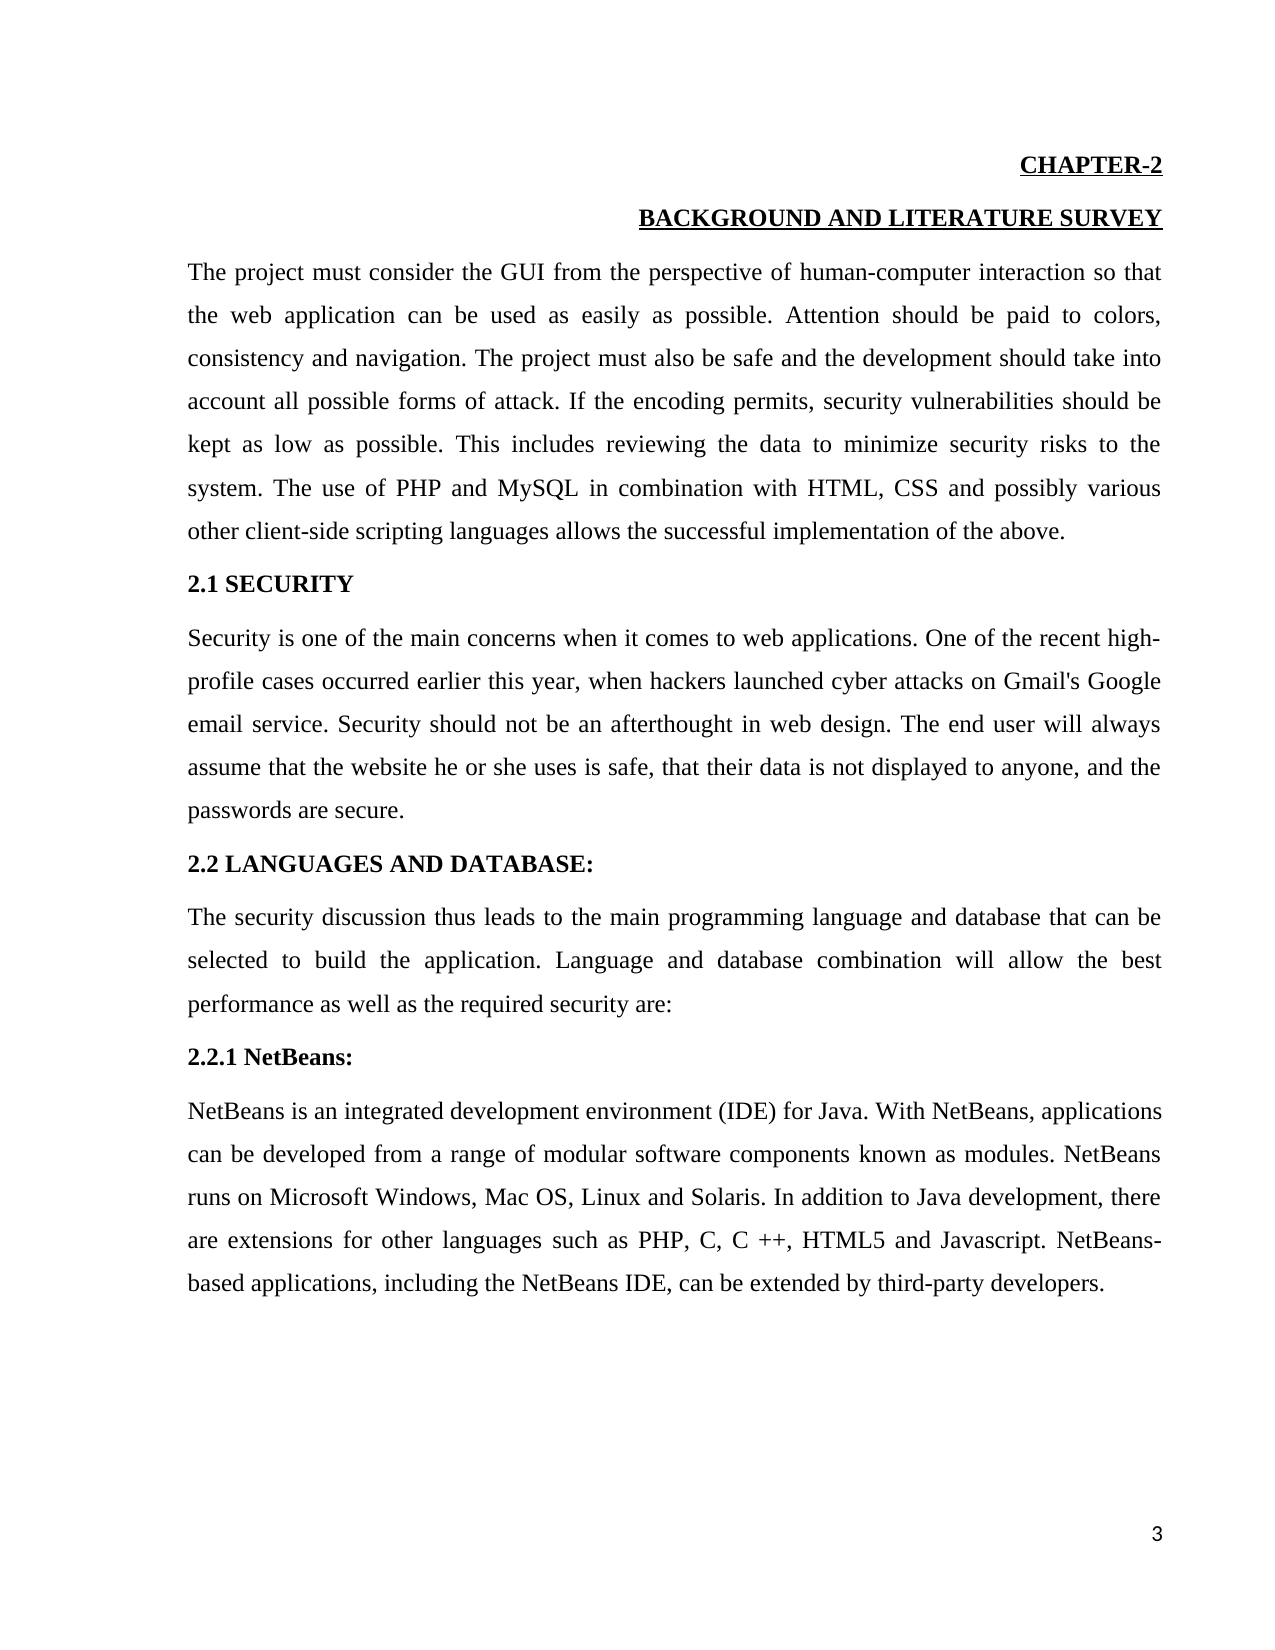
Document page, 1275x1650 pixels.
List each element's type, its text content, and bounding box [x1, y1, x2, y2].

text NetBeans is an integrated development environment (IDE) for Java. With NetBeans, applications can be developed from a range of modular software components known as modules. NetBeans runs on Microsoft Windows, Mac OS, Linux and Solaris. In addition to Java development, there are extensions for other languages ​​such as PHP, C, C ++, HTML5 and Javascript. NetBeans-based applications, including the NetBeans IDE, can be extended by third-party developers. [187, 1096, 1162, 1297]
text BACKGROUND AND LITERATURE SURVEY [187, 203, 1162, 232]
text Security is one of the main concerns when it comes to web applications. One of the recent high-profile cases occurred earlier this year, when hackers launched cyber attacks on Gmail's Google email service. Security should not be an afterthought in web design. The end user will always assume that the website he or she uses is safe, that their data is not displayed to anyone, and the passwords are secure. [187, 623, 1162, 824]
text The security discussion thus leads to the main programming language and database that can be selected to build the application. Language and database combination will allow the best performance as well as the required security are: [187, 902, 1162, 1017]
text 2.1 SECURITY [187, 569, 1162, 598]
text 2.2 LANGUAGES AND DATABASE: [187, 849, 1162, 878]
text CHAPTER-2 [187, 150, 1162, 179]
text 2.2.1 NetBeans: [187, 1042, 1162, 1071]
text The project must consider the GUI from the perspective of human-computer interaction so that the web application can be used as easily as possible. Attention should be paid to colors, consistency and navigation. The project must also be safe and the development should take into account all possible forms of attack. If the encoding permits, security vulnerabilities should be kept as low as possible. This includes reviewing the data to minimize security risks to the system. The use of PHP and MySQL in combination with HTML, CSS and possibly various other client-side scripting languages ​​allows the successful implementation of the above. [187, 257, 1162, 544]
